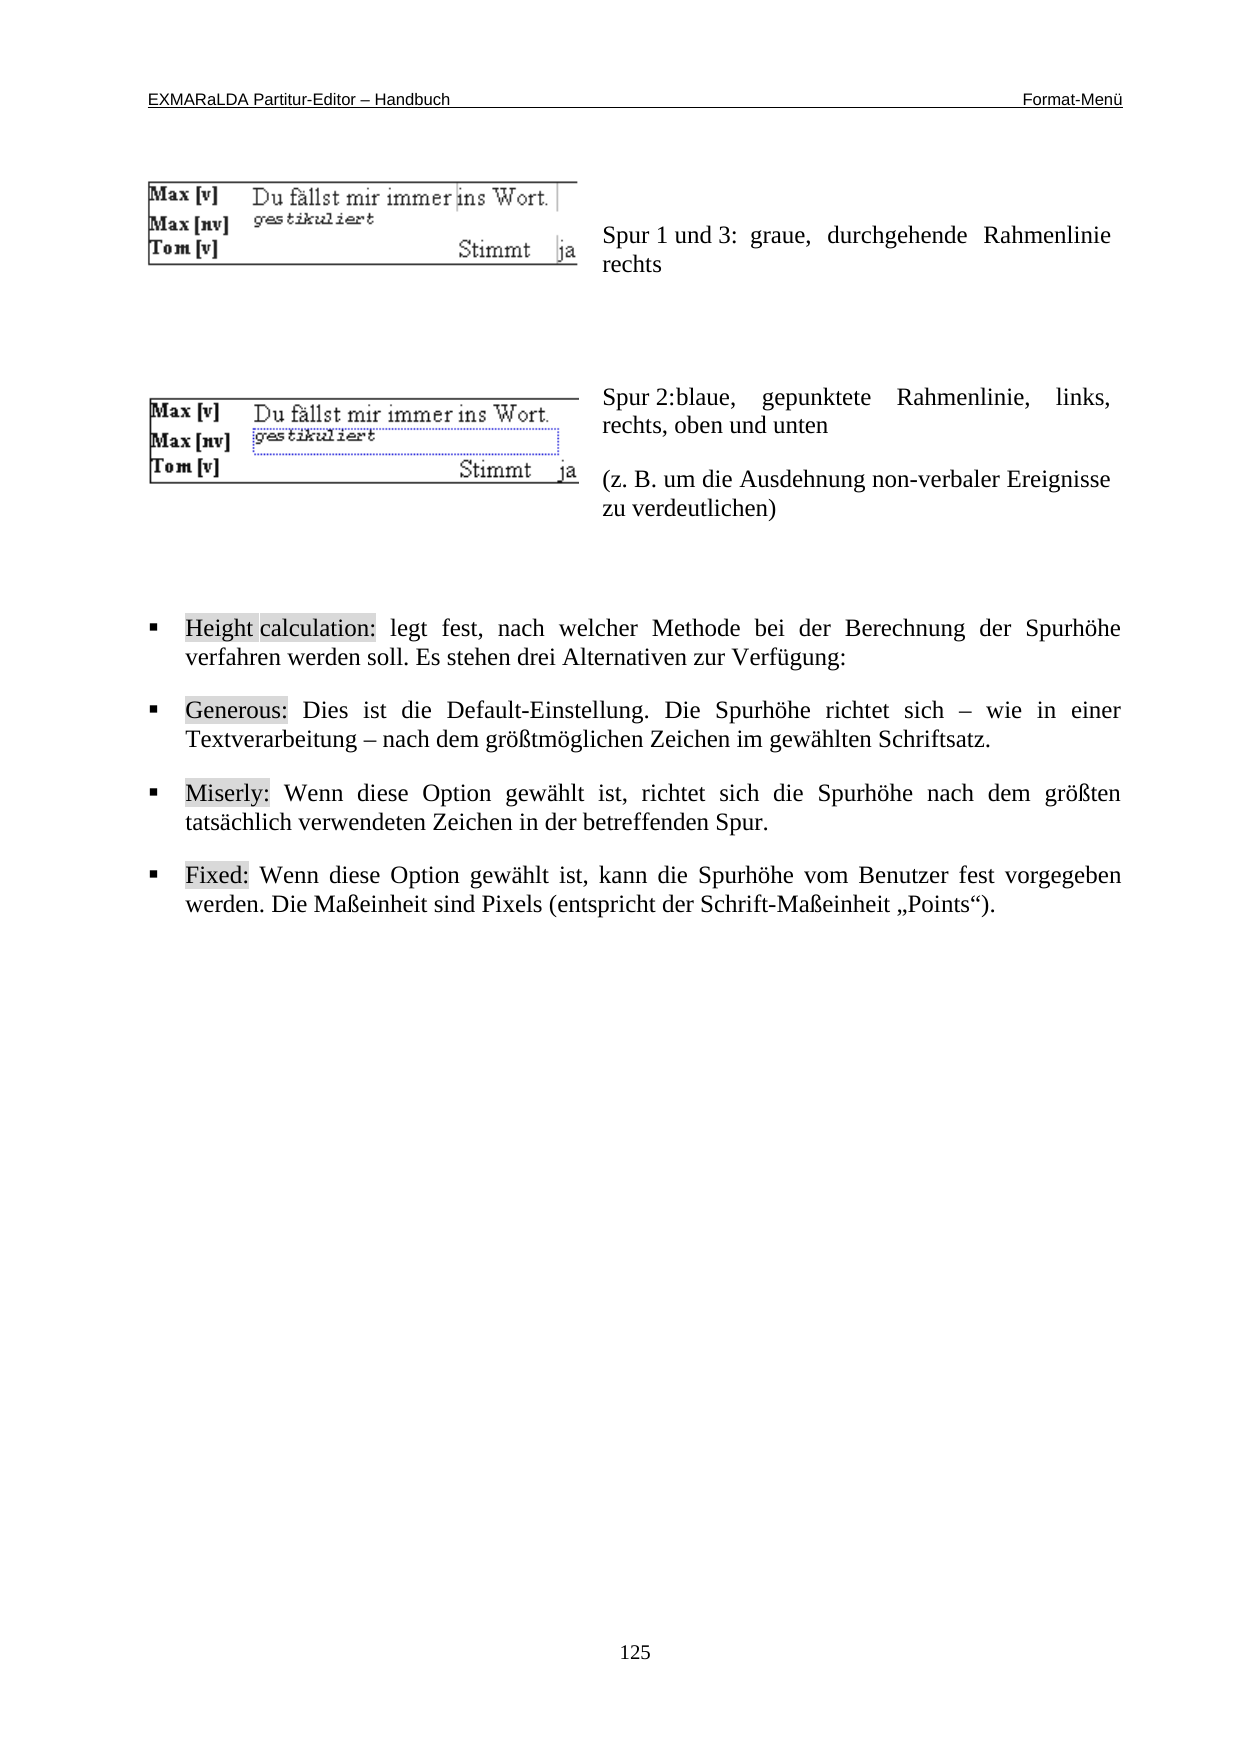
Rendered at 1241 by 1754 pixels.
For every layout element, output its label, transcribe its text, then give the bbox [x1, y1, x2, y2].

list Miserly: Wenn diese Option gewählt ist, richtet sich die Spurhöhe nach dem größten tatsächlich verwendeten Zeichen in der betreffenden Spur. [148, 778, 1122, 836]
list Height calculation: legt fest, nach welcher Methode bei der Berechnung der Spurhöhe verfahren werden soll. Es stehen drei Alternativen zur Verfügung: [148, 613, 1122, 671]
list Generous: Dies ist die Default-Einstellung. Die Spurhöhe richtet sich – wie in einer Textverarbeitung – nach dem größtmöglichen Zeichen im gewählten Schriftsatz. [148, 696, 1122, 753]
picture [147, 381, 579, 495]
table_cell Spur 2: blaue, gepunktete Rahmenlinie, links, rechts, oben und unten (z. B. um die Ausdehnung non-verbaler Ereignisse zu verdeutlichen) [591, 357, 1122, 601]
table_cell [136, 357, 591, 601]
list Fixed: Wenn diese Option gewählt ist, kann die Spurhöhe vom Benutzer fest vorgegeben werden. Die Maßeinheit sind Pixels (entspricht der Schrift-Maßeinheit „Points“). [148, 861, 1122, 918]
table_header Spur 1 und 3: graue, durchgehende Rahmenlinie rechts [591, 142, 1122, 357]
table_header [136, 142, 591, 357]
